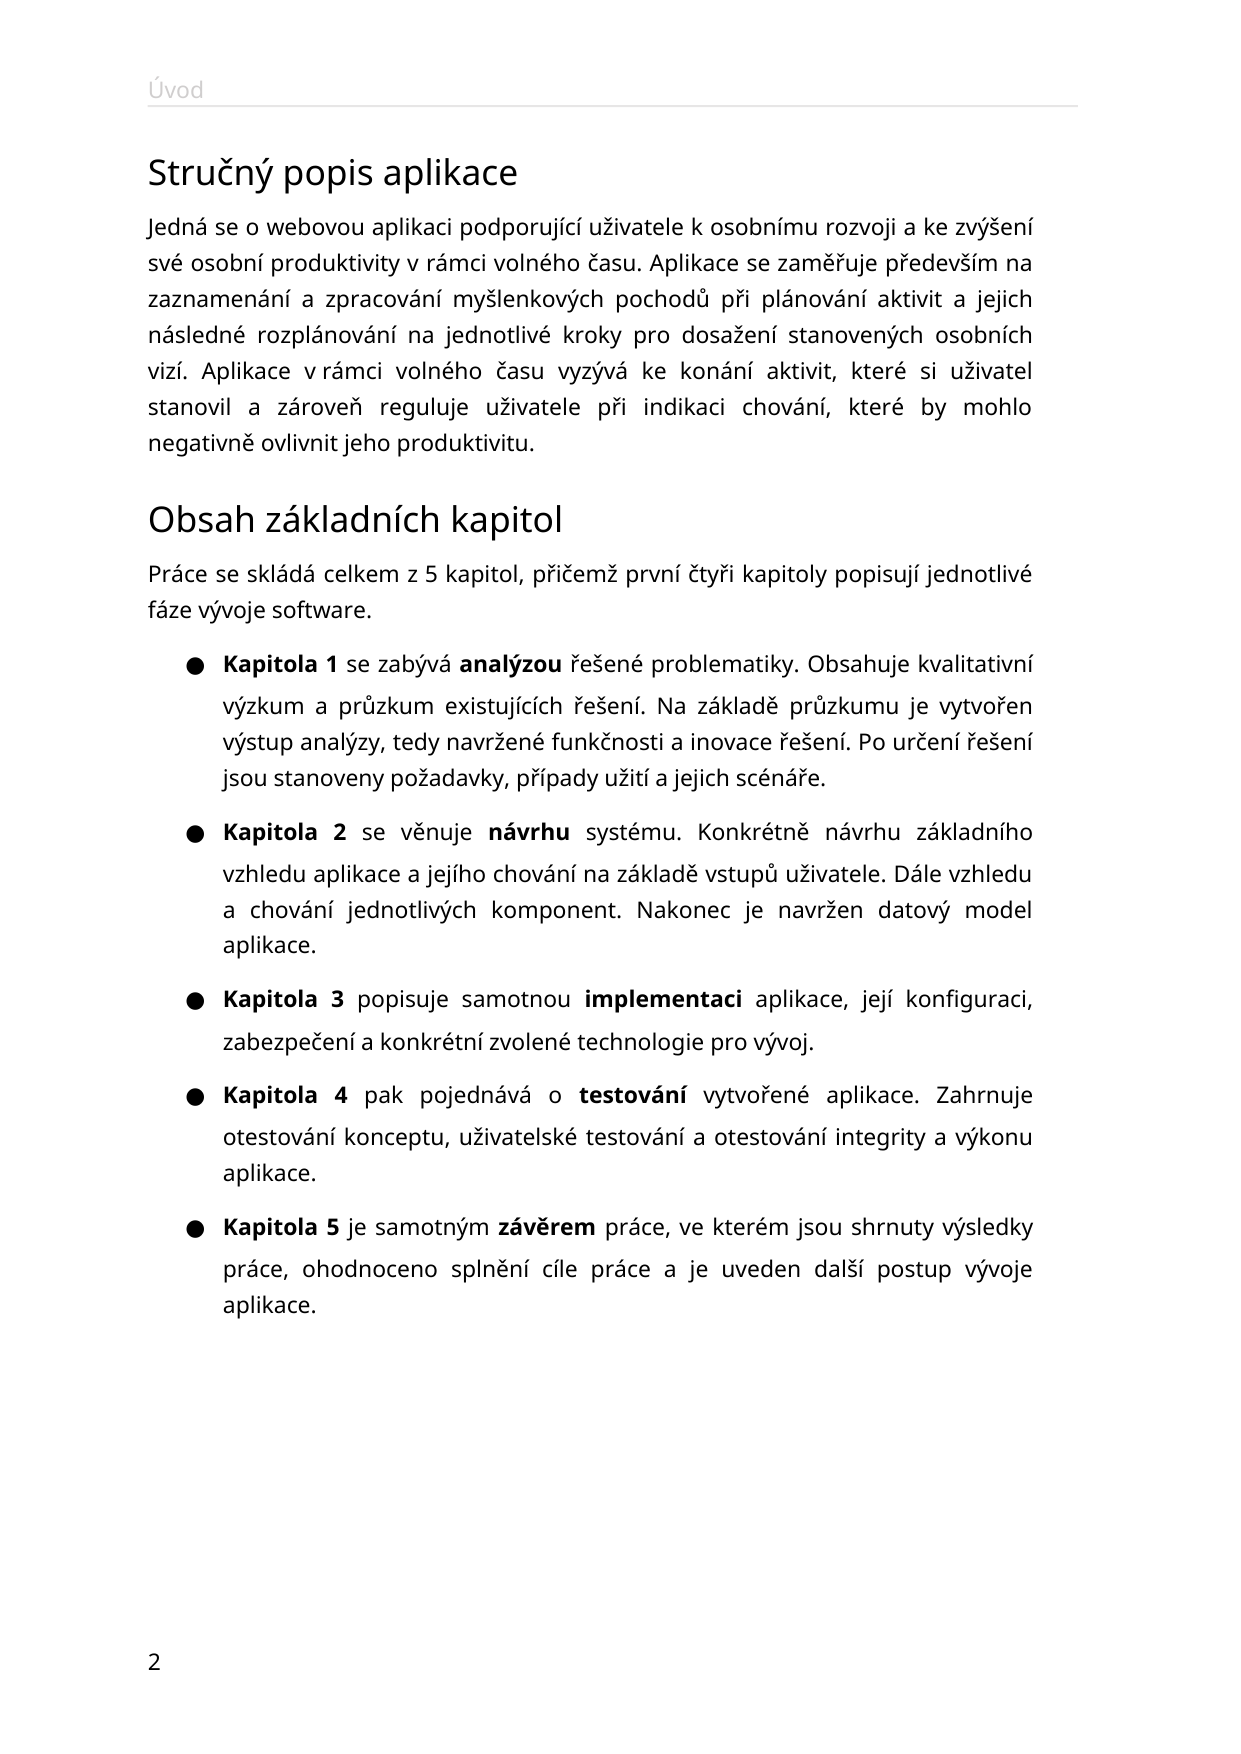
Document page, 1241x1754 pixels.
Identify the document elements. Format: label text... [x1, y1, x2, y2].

list Kapitola 4 pak pojednává o testování vytvořené aplikace. Zahrnuje otestování konceptu, uživatelské testování a otestování integrity a výkonu aplikace. [185, 1070, 1033, 1188]
text Jedná se o webovou aplikaci podporující uživatele k osobnímu rozvoji a ke zvýšení své osobní produktivity v rámci volného času. Aplikace se zaměřuje především na zaznamenání a zpracování myšlenkových pochodů při plánování aktivit a jejich následné rozplánování na jednotlivé kroky pro dosažení stanovených osobních vizí. Aplikace v rámci volného času vyzývá ke konání aktivit, které si uživatel stanovil a zároveň reguluje uživatele při indikaci chování, které by mohlo negativně ovlivnit jeho produktivitu. [148, 211, 1033, 458]
list Kapitola 5 je samotným závěrem práce, ve kterém jsou shrnuty výsledky práce, ohodnoceno splnění cíle práce a je uveden další postup vývoje aplikace. [185, 1202, 1033, 1320]
subtitle Stručný popis aplikace [148, 148, 1033, 196]
text Práce se skládá celkem z 5 kapitol, přičemž první čtyři kapitoly popisují jednotlivé fáze vývoje software. [148, 558, 1033, 625]
list Kapitola 2 se věnuje návrhu systému. Konkrétně návrhu základního vzhledu aplikace a jejího chování na základě vstupů uživatele. Dále vzhledu a chování jednotlivých komponent. Nakonec je navržen datový model aplikace. [185, 806, 1033, 961]
subtitle Obsah základních kapitol [148, 494, 1033, 542]
list Kapitola 1 se zabývá analýzou řešené problematiky. Obsahuje kvalitativní výzkum a průzkum existujících řešení. Na základě průzkumu je vytvořen výstup analýzy, tedy navržené funkčnosti a inovace řešení. Po určení řešení jsou stanoveny požadavky, případy užití a jejich scénáře. [185, 638, 1033, 793]
list Kapitola 3 popisuje samotnou implementaci aplikace, její konfiguraci, zabezpečení a konkrétní zvolené technologie pro vývoj. [185, 974, 1033, 1057]
